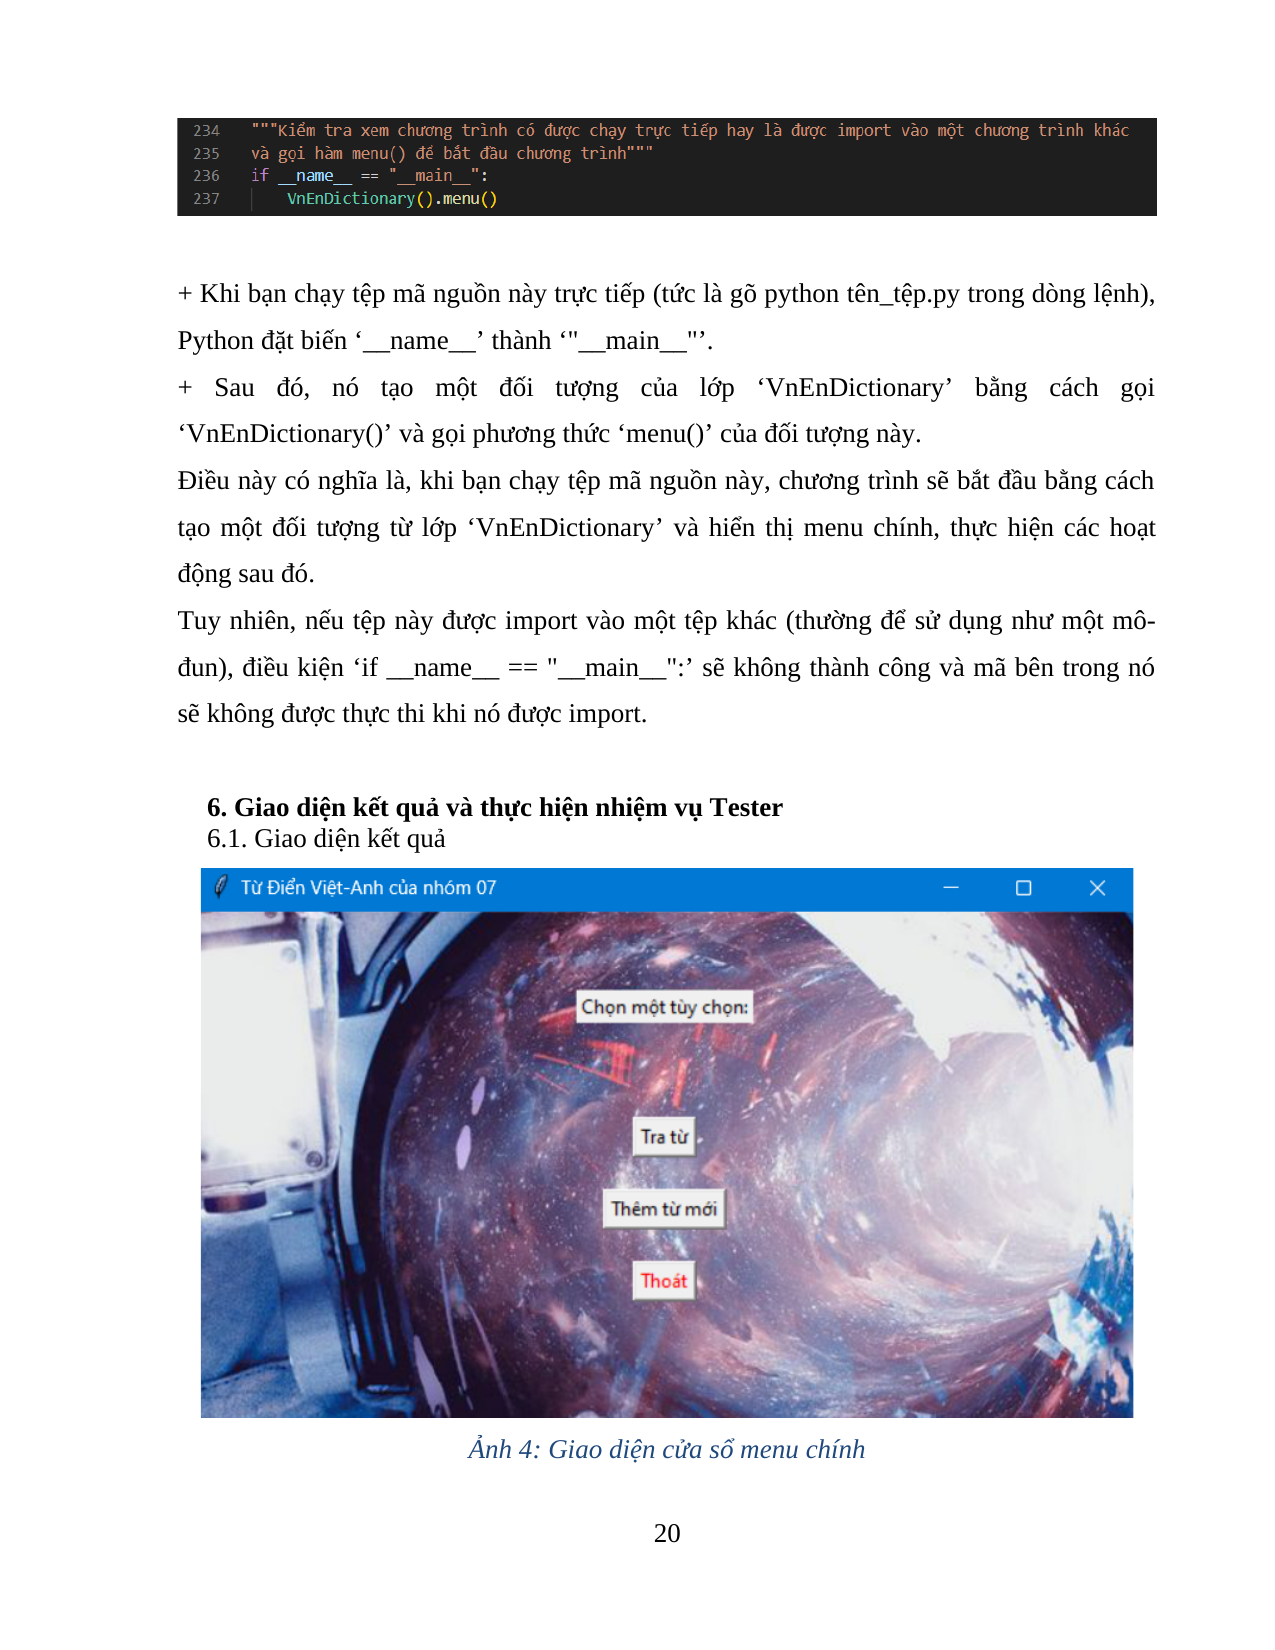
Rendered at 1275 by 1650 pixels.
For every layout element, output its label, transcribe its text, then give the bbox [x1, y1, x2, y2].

subtitle 6. Giao diện kết quả và thực hiện nhiệm vụ Tester [177, 791, 1157, 822]
picture [177, 118, 1157, 216]
text + Khi bạn chạy tệp mã nguồn này trực tiếp (tức là gõ python tên_tệp.py trong dòng lệnh), Python đặt biến ‘__name__’ thành ‘"__main__"’. [177, 277, 1157, 355]
picture [200, 868, 1134, 1418]
text Tuy nhiên, nếu tệp này được import vào một tệp khác (thường để sử dụng như một mô-đun), điều kiện ‘if __name__ == "__main__":’ sẽ không thành công và mã bên trong nó sẽ không được thực thi khi nó được import. [177, 604, 1157, 728]
text Điều này có nghĩa là, khi bạn chạy tệp mã nguồn này, chương trình sẽ bắt đầu bằng cách tạo một đối tượng từ lớp ‘VnEnDictionary’ và hiển thị menu chính, thực hiện các hoạt động sau đó. [177, 464, 1157, 588]
text + Sau đó, nó tạo một đối tượng của lớp ‘VnEnDictionary’ bằng cách gọi ‘VnEnDictionary()’ và gọi phương thức ‘menu()’ của đối tượng này. [177, 371, 1157, 448]
text Ảnh 4: Giao diện cửa sổ menu chính [177, 1433, 1157, 1464]
subtitle 6.1. Giao diện kết quả [177, 822, 1157, 853]
